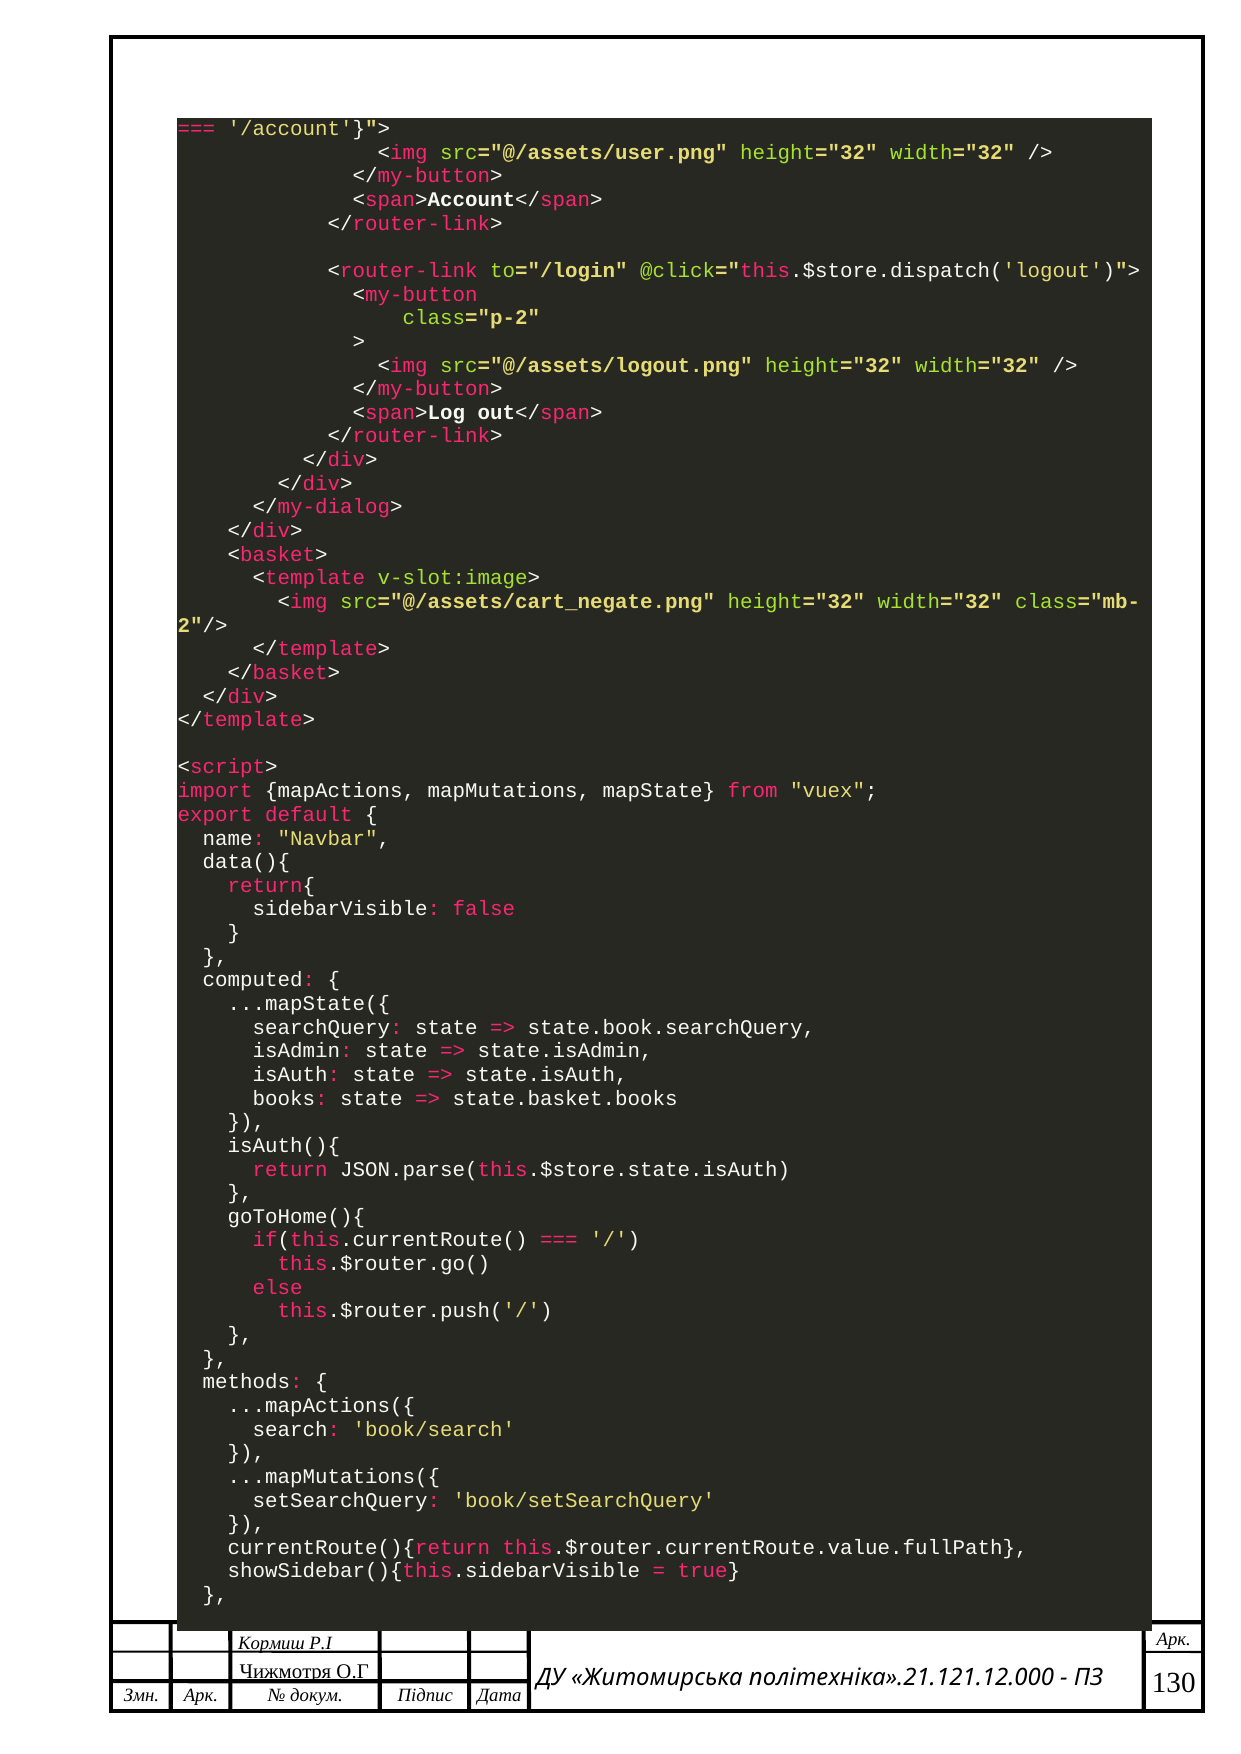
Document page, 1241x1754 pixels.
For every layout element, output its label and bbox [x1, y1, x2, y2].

text [177, 118, 1152, 236]
text [177, 236, 1152, 1631]
